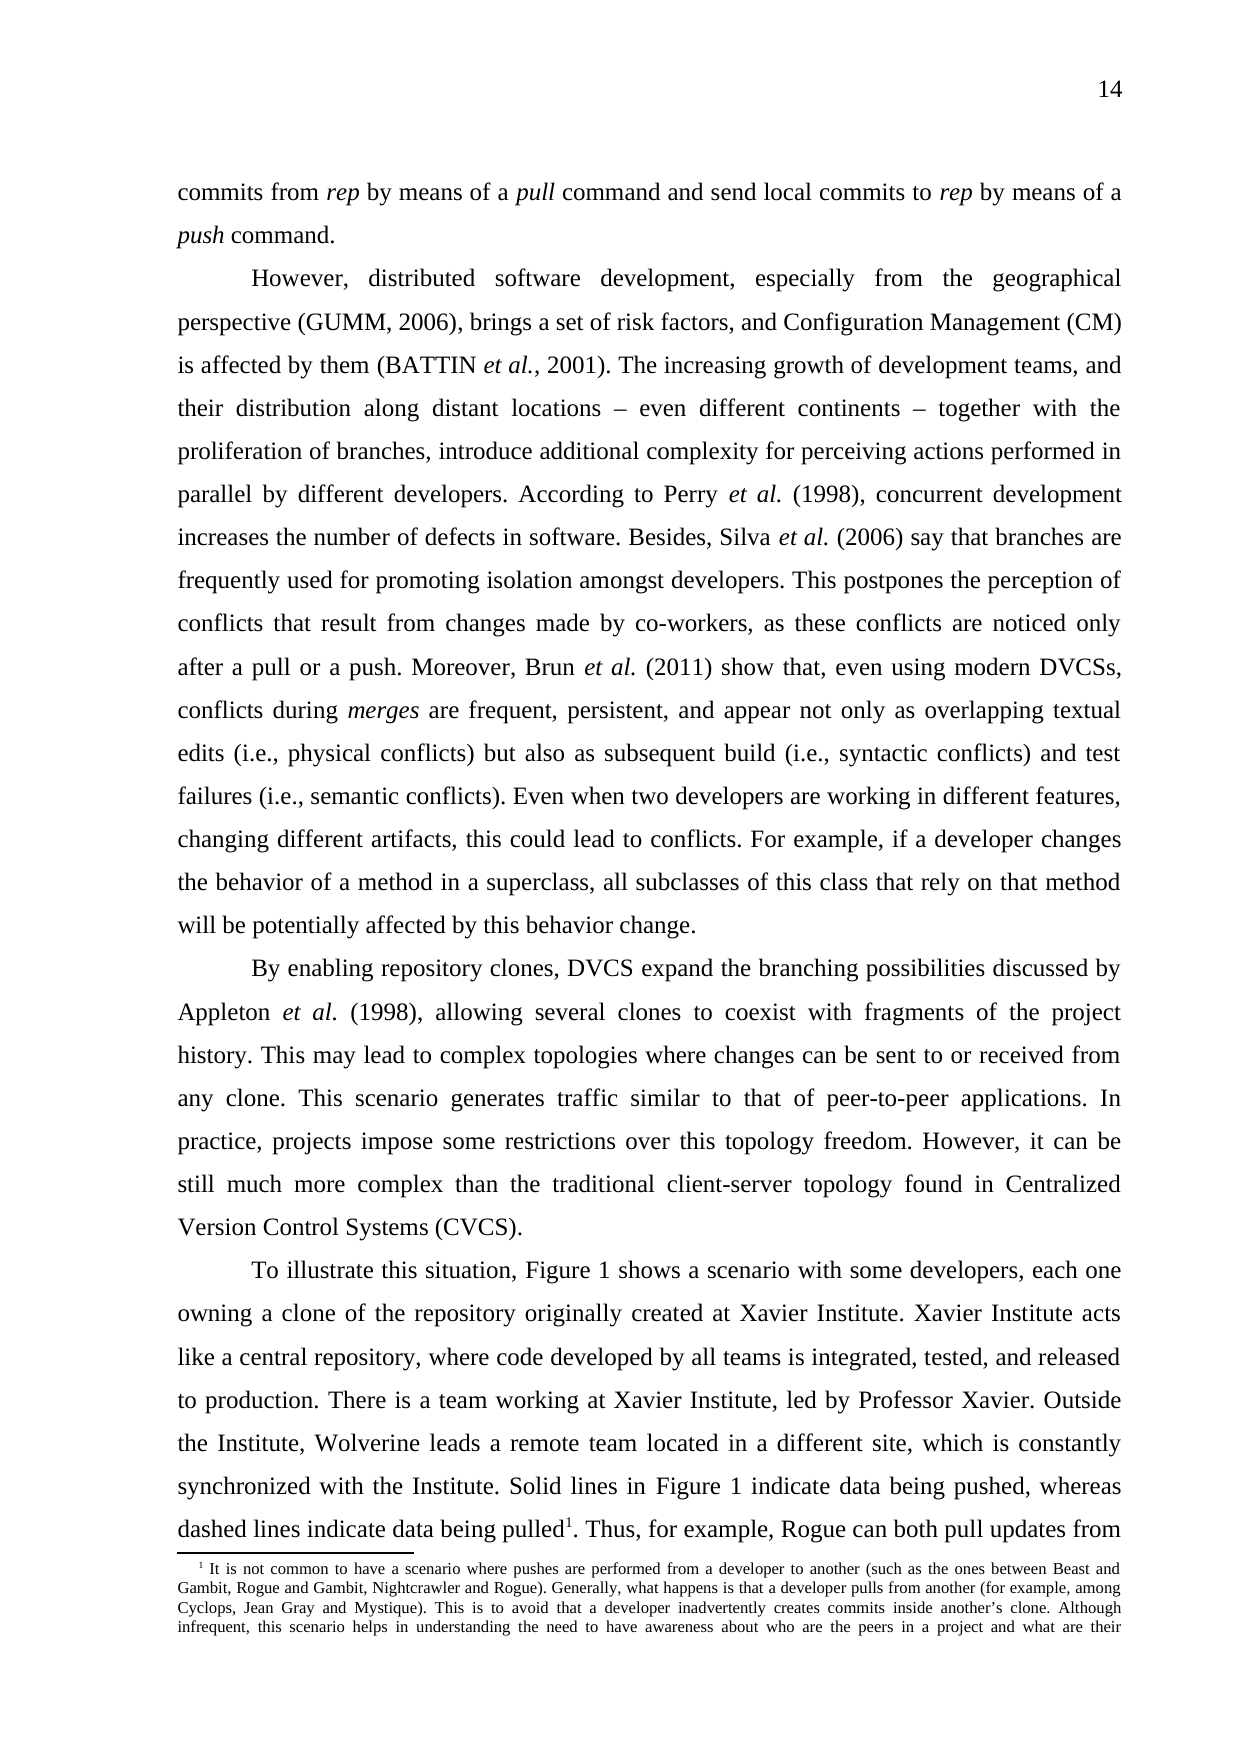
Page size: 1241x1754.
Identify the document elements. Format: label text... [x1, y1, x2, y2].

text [177, 177, 1122, 249]
text However, distributed software development, especially from the geographical perspective (GUMM, 2006), brings a set of risk factors, and Configuration Management (CM) is affected by them (BATTIN et al., 2001). The increasing growth of development teams, and their distribution along distant locations – even different continents – together with the proliferation of branches, introduce additional complexity for perceiving actions performed in parallel by different developers. According to Perry et al. (1998), concurrent development increases the number of defects in software. Besides, Silva et al. (2006) say that branches are frequently used for promoting isolation amongst developers. This postpones the perception of conflicts that result from changes made by co-workers, as these conflicts are noticed only after a pull or a push. Moreover, Brun et al. (2011) show that, even using modern DVCSs, conflicts during merges are frequent, persistent, and appear not only as overlapping textual edits (i.e., physical conflicts) but also as subsequent build (i.e., syntactic conflicts) and test failures (i.e., semantic conflicts). Even when two developers are working in different features, changing different artifacts, this could lead to conflicts. For example, if a developer changes the behavior of a method in a superclass, all subclasses of this class that rely on that method will be potentially affected by this behavior change. [177, 263, 1122, 939]
text By enabling repository clones, DVCS expand the branching possibilities discussed by Appleton et al. (1998), allowing several clones to coexist with fragments of the project history. This may lead to complex topologies where changes can be sent to or received from any clone. This scenario generates traffic similar to that of peer-to-peer applications. In practice, projects impose some restrictions over this topology freedom. However, it can be still much more complex than the traditional client-server topology found in Centralized Version Control Systems (CVCS). [177, 953, 1122, 1241]
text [177, 1255, 1122, 1543]
